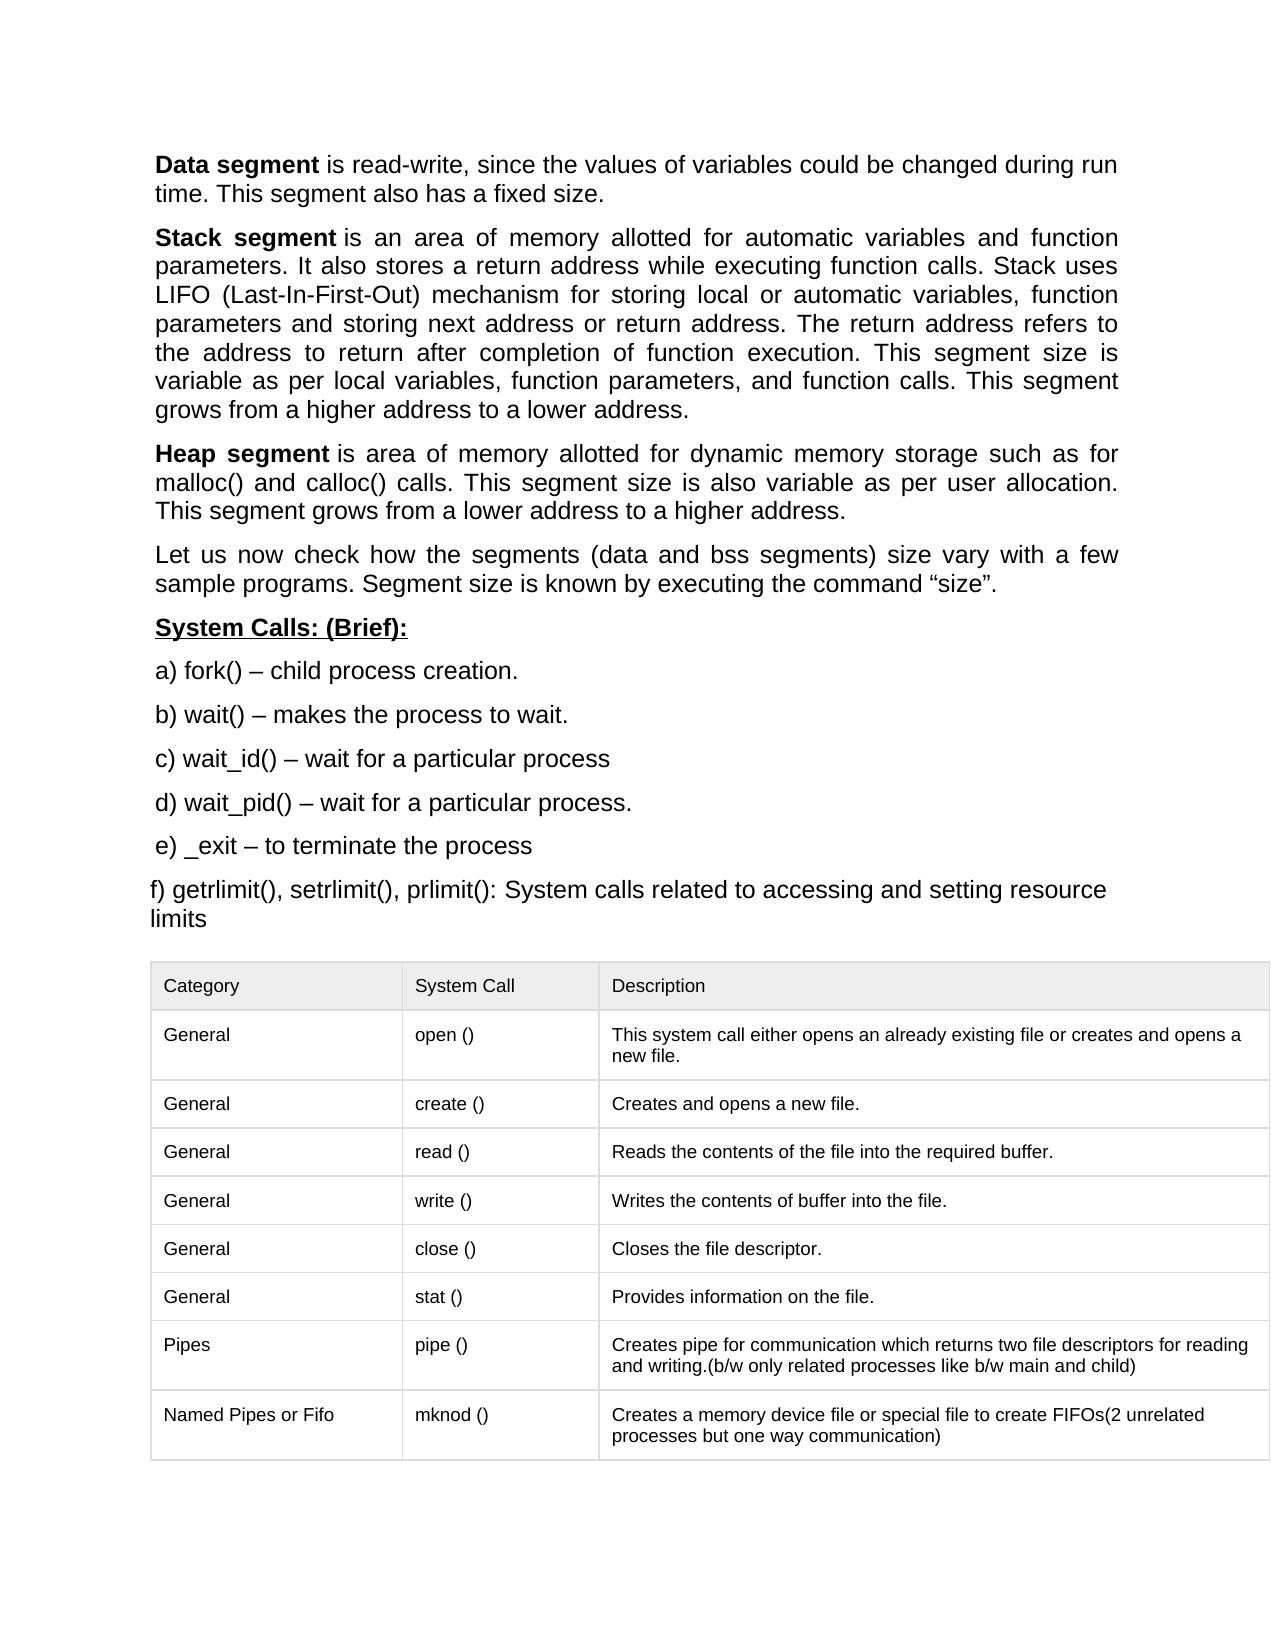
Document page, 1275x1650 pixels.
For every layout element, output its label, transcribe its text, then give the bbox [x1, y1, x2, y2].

table_cell Named Pipes or Fifo [152, 1391, 402, 1459]
table_cell Writes the contents of buffer into the file. [600, 1177, 1269, 1223]
table_cell read () [403, 1129, 598, 1175]
table_cell General [152, 1081, 402, 1127]
text a) fork() – child process creation. [155, 656, 1120, 685]
table_header Description [600, 963, 1269, 1009]
text Heap segment is area of memory allotted for dynamic memory storage such as for malloc() and calloc() calls. This segment size is also variable as per user allocation. This segment grows from a lower address to a higher address. [155, 439, 1120, 525]
table_cell Creates and opens a new file. [600, 1081, 1269, 1127]
table_cell General [152, 1273, 402, 1320]
table_cell open () [403, 1011, 598, 1079]
table_cell Provides information on the file. [600, 1273, 1269, 1320]
text System Calls: (Brief): [155, 612, 1120, 641]
table_cell This system call either opens an already existing file or creates and opens a new file. [600, 1011, 1269, 1079]
table_header Category [152, 963, 402, 1009]
table_cell General [152, 1129, 402, 1175]
table_cell Creates pipe for communication which returns two file descriptors for reading and writing.(b/w only related processes like b/w main and child) [600, 1321, 1269, 1389]
table_cell General [152, 1011, 402, 1079]
table_cell stat () [403, 1273, 598, 1320]
table_cell Creates a memory device file or special file to create FIFOs(2 unrelated processes but one way communication) [600, 1391, 1269, 1459]
table_cell close () [403, 1225, 598, 1272]
text Let us now check how the segments (data and bss segments) size vary with a few sample programs. Segment size is known by executing the command “size”. [155, 540, 1120, 597]
text Data segment is read-write, since the values of variables could be changed during run time. This segment also has a fixed size. [155, 150, 1120, 207]
table_cell Reads the contents of the file into the required buffer. [600, 1129, 1269, 1175]
table_cell Closes the file descriptor. [600, 1225, 1269, 1272]
table_cell General [152, 1177, 402, 1223]
text e) _exit – to terminate the process [155, 831, 1120, 860]
text b) wait() – makes the process to wait. [155, 700, 1120, 729]
table_cell pipe () [403, 1321, 598, 1389]
text Stack segment is an area of memory allotted for automatic variables and function parameters. It also stores a return address while executing function calls. Stack uses LIFO (Last-In-First-Out) mechanism for storing local or automatic variables, function parameters and storing next address or return address. The return address refers to the address to return after completion of function execution. This segment size is variable as per local variables, function parameters, and function calls. This segment grows from a higher address to a lower address. [155, 222, 1120, 424]
text f) getrlimit(), setrlimit(), prlimit(): System calls related to accessing and setting resource limits [150, 875, 1125, 932]
table_cell create () [403, 1081, 598, 1127]
text d) wait_pid() – wait for a particular process. [155, 787, 1120, 816]
table_header System Call [403, 963, 598, 1009]
table_cell write () [403, 1177, 598, 1223]
table_cell mknod () [403, 1391, 598, 1459]
table_cell Pipes [152, 1321, 402, 1389]
text c) wait_id() – wait for a particular process [155, 744, 1120, 772]
table_cell General [152, 1225, 402, 1272]
